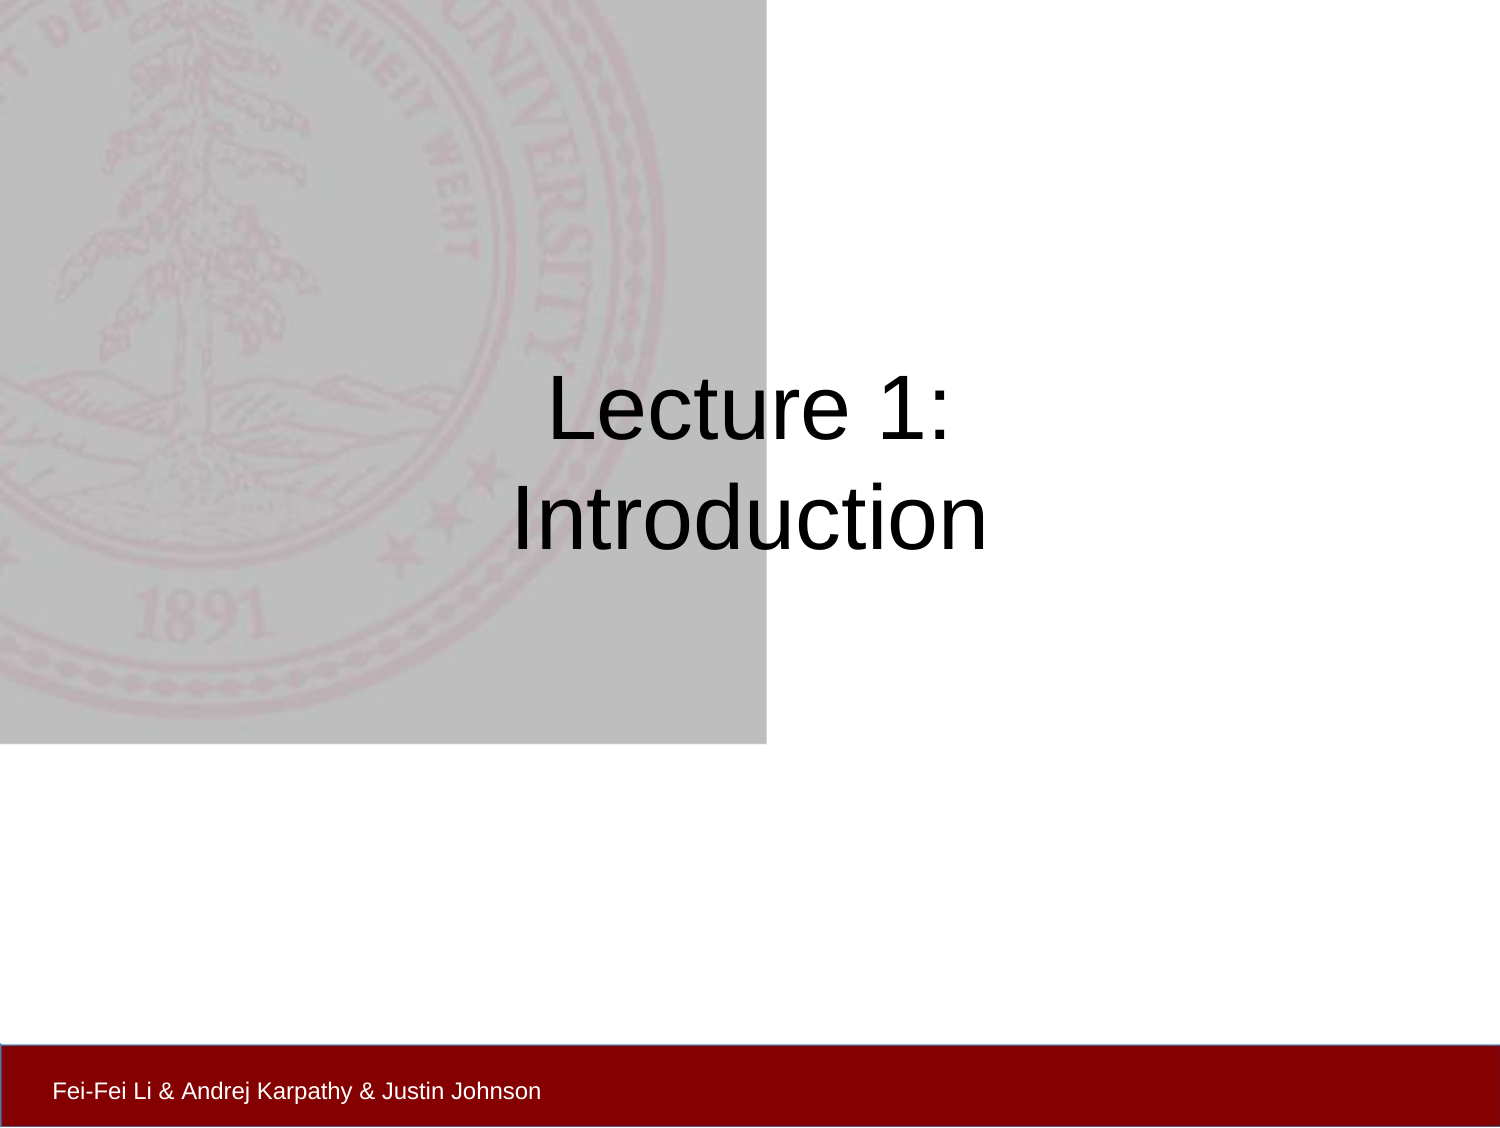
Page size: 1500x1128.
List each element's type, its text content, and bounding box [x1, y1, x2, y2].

text Introduction [510, 463, 1350, 568]
text Fei-Fei Li & Andrej Karpathy & Justin Johnson [52, 1077, 760, 1104]
picture [0, 1040, 1500, 1127]
picture [0, 0, 767, 747]
text Lecture 1: [546, 353, 1350, 458]
